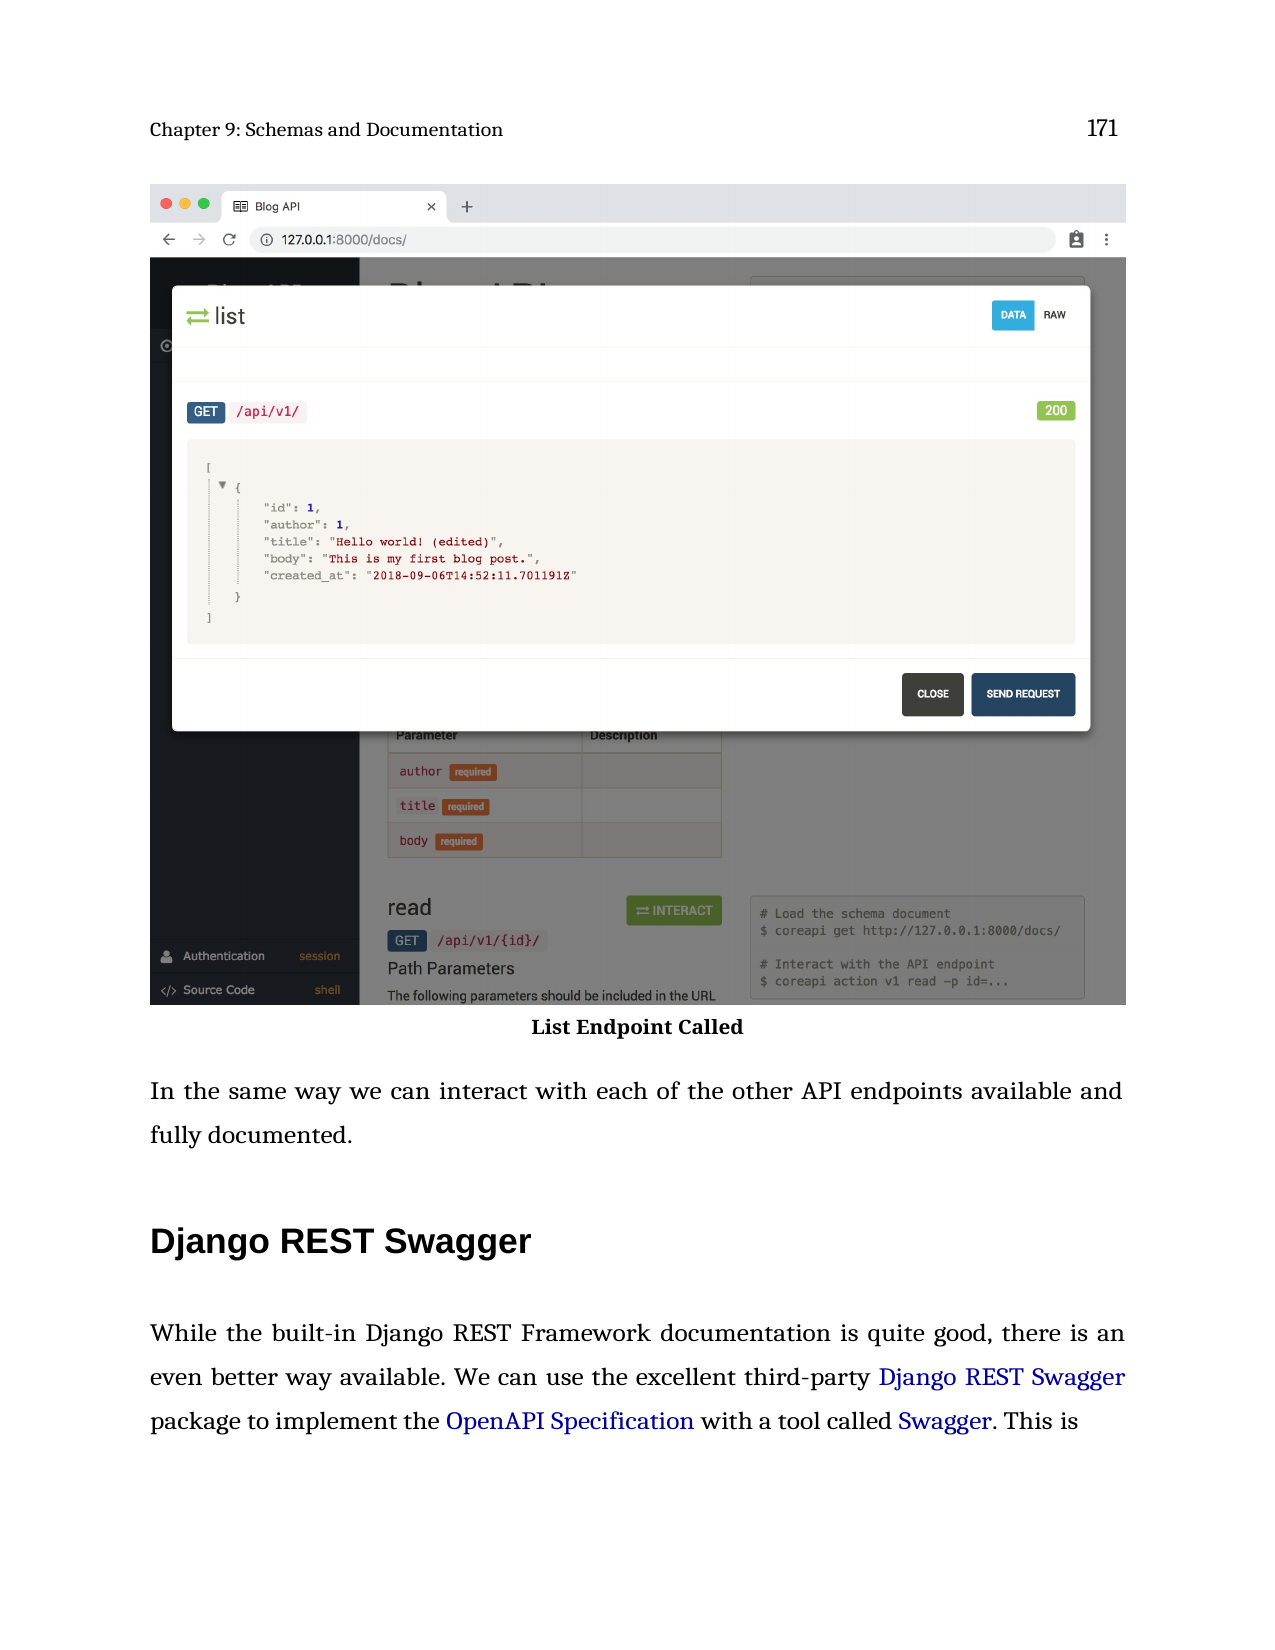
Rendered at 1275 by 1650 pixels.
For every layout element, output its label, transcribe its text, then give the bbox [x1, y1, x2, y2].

text In the same way we can interact with each of the other API endpoints available and fully documented. [150, 1077, 1125, 1149]
text List Endpoint Called [127, 1013, 1147, 1040]
picture [150, 184, 1126, 1005]
text While the built-in Django REST Framework documentation is quite good, there is an even better way available. We can use the excellent third-party Django REST Swagger package to implement the OpenAPI Specification with a tool called Swagger. This is [150, 1319, 1125, 1436]
subtitle Django REST Swagger [150, 1221, 1275, 1261]
